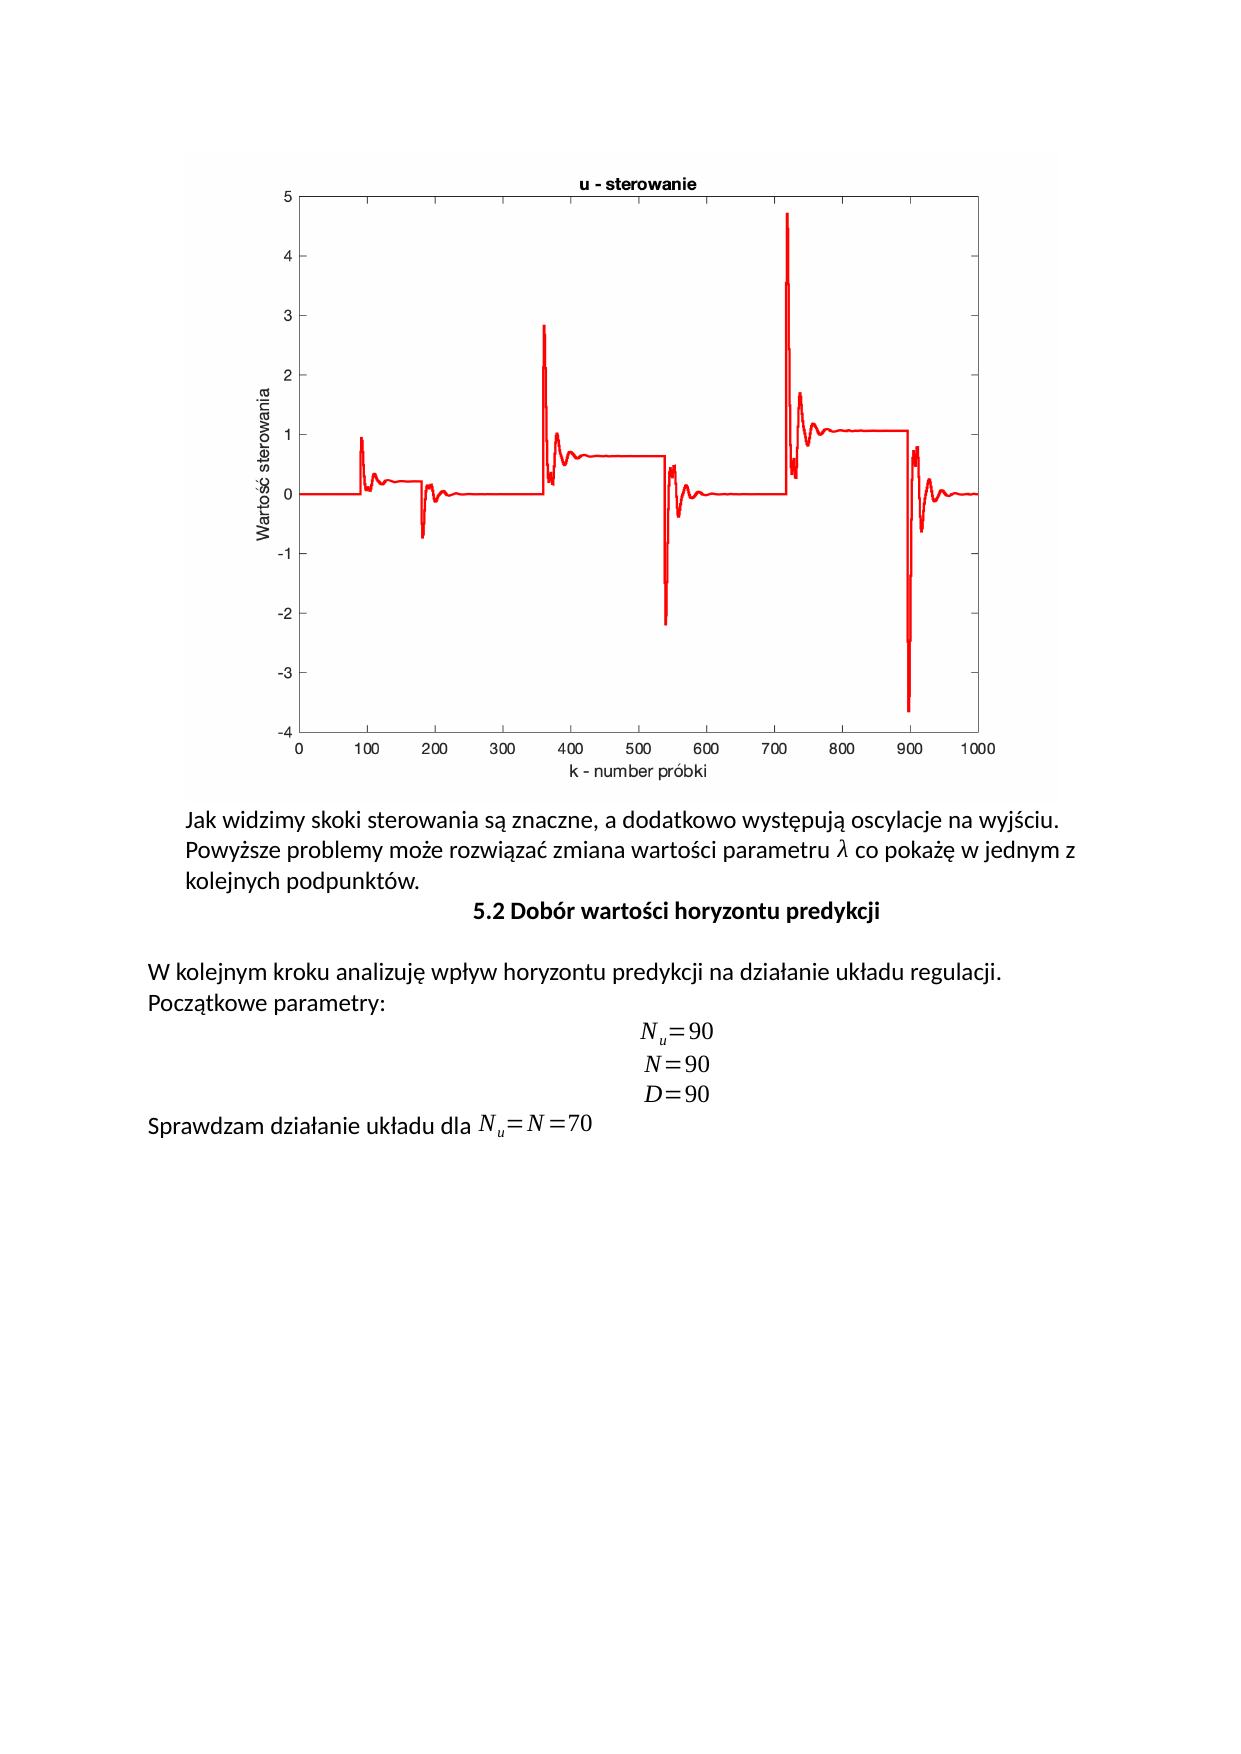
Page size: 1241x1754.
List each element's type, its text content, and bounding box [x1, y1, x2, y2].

list Dobór wartości horyzontu predykcji [260, 895, 1093, 926]
picture [185, 147, 1060, 804]
text Jak widzimy skoki sterowania są znaczne, a dodatkowo występują oscylacje na wyjściu. Powyższe problemy może rozwiązać zmiana wartości parametru co pokażę w jednym z kolejnych podpunktów. [185, 804, 1093, 895]
text Sprawdzam działanie układu dla [148, 1110, 1093, 1141]
text W kolejnym kroku analizuję wpływ horyzontu predykcji na działanie układu regulacji. Początkowe parametry: [148, 956, 1093, 1017]
